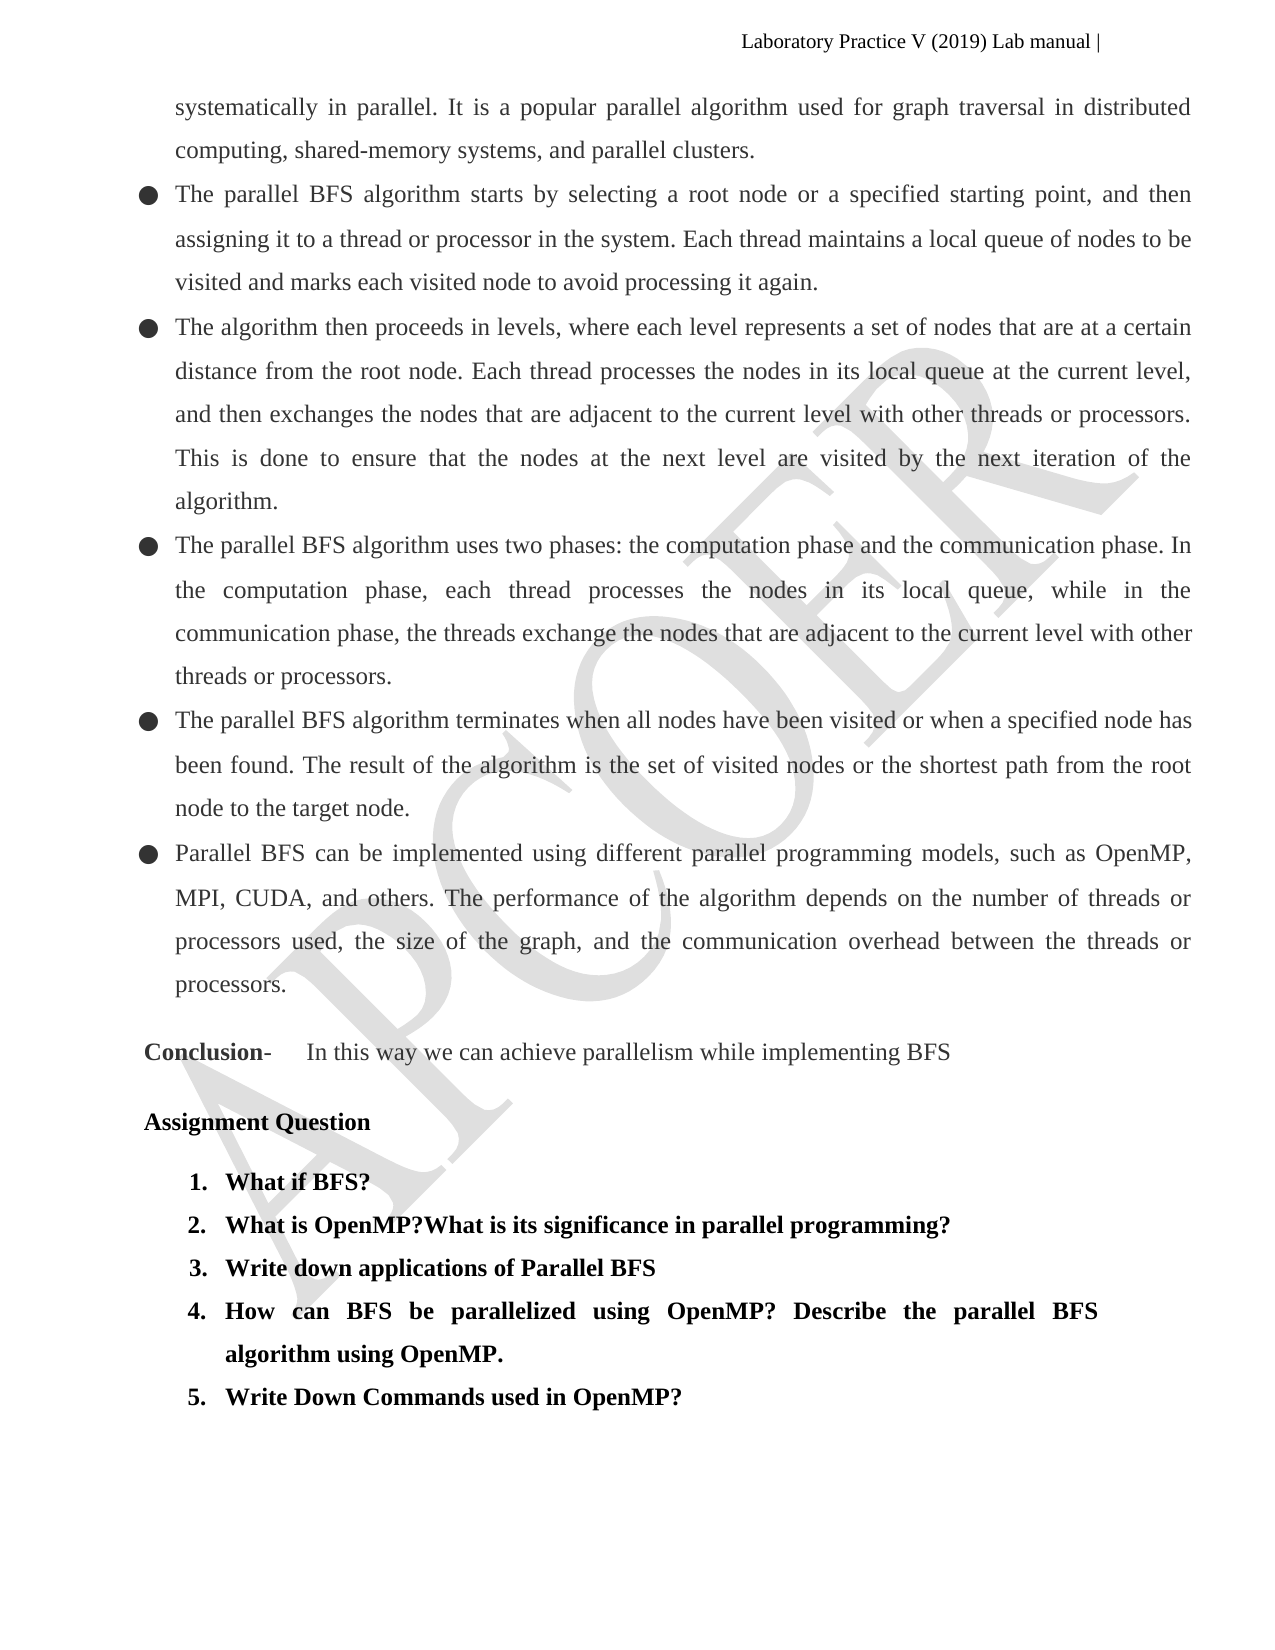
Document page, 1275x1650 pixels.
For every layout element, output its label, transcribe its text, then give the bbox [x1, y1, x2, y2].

text systematically in parallel. It is a popular parallel algorithm used for graph traversal in distributed computing, shared-memory systems, and parallel clusters. [175, 92, 1192, 164]
text Conclusion- In this way we can achieve parallelism while implementing BFS [144, 1037, 1200, 1066]
list Write Down Commands used in OpenMP? [187, 1382, 1200, 1411]
text Assignment Question [144, 1107, 1200, 1136]
list The parallel BFS algorithm terminates when all nodes have been visited or when a specified node has been found. The result of the algorithm is the set of visited nodes or the shortest path from the root node to the target node. [137, 704, 1193, 822]
list How can BFS be parallelized using OpenMP? Describe the parallel BFS algorithm using OpenMP. [187, 1296, 1099, 1368]
list Parallel BFS can be implemented using different parallel programming models, such as OpenMP, MPI, CUDA, and others. The performance of the algorithm depends on the number of threads or processors used, the size of the graph, and the communication overhead between the threads or processors. [137, 837, 1192, 998]
list Write down applications of Parallel BFS [189, 1253, 1200, 1282]
list What if BFS? [189, 1167, 1200, 1195]
list The parallel BFS algorithm uses two phases: the computation phase and the communication phase. In the computation phase, each thread processes the nodes in its local queue, while in the communication phase, the threads exchange the nodes that are adjacent to the current level with other threads or processors. [137, 529, 1193, 690]
list What is OpenMP?What is its significance in parallel programming? [187, 1210, 1200, 1238]
list The parallel BFS algorithm starts by selecting a root node or a specified starting point, and then assigning it to a thread or processor in the system. Each thread maintains a local queue of nodes to be visited and marks each visited node to avoid processing it again. [137, 178, 1193, 296]
list The algorithm then proceeds in levels, where each level represents a set of nodes that are at a certain distance from the root node. Each thread processes the nodes in its local queue at the current level, and then exchanges the nodes that are adjacent to the current level with other threads or processors. This is done to ensure that the nodes at the next level are visited by the next iteration of the algorithm. [137, 311, 1193, 514]
